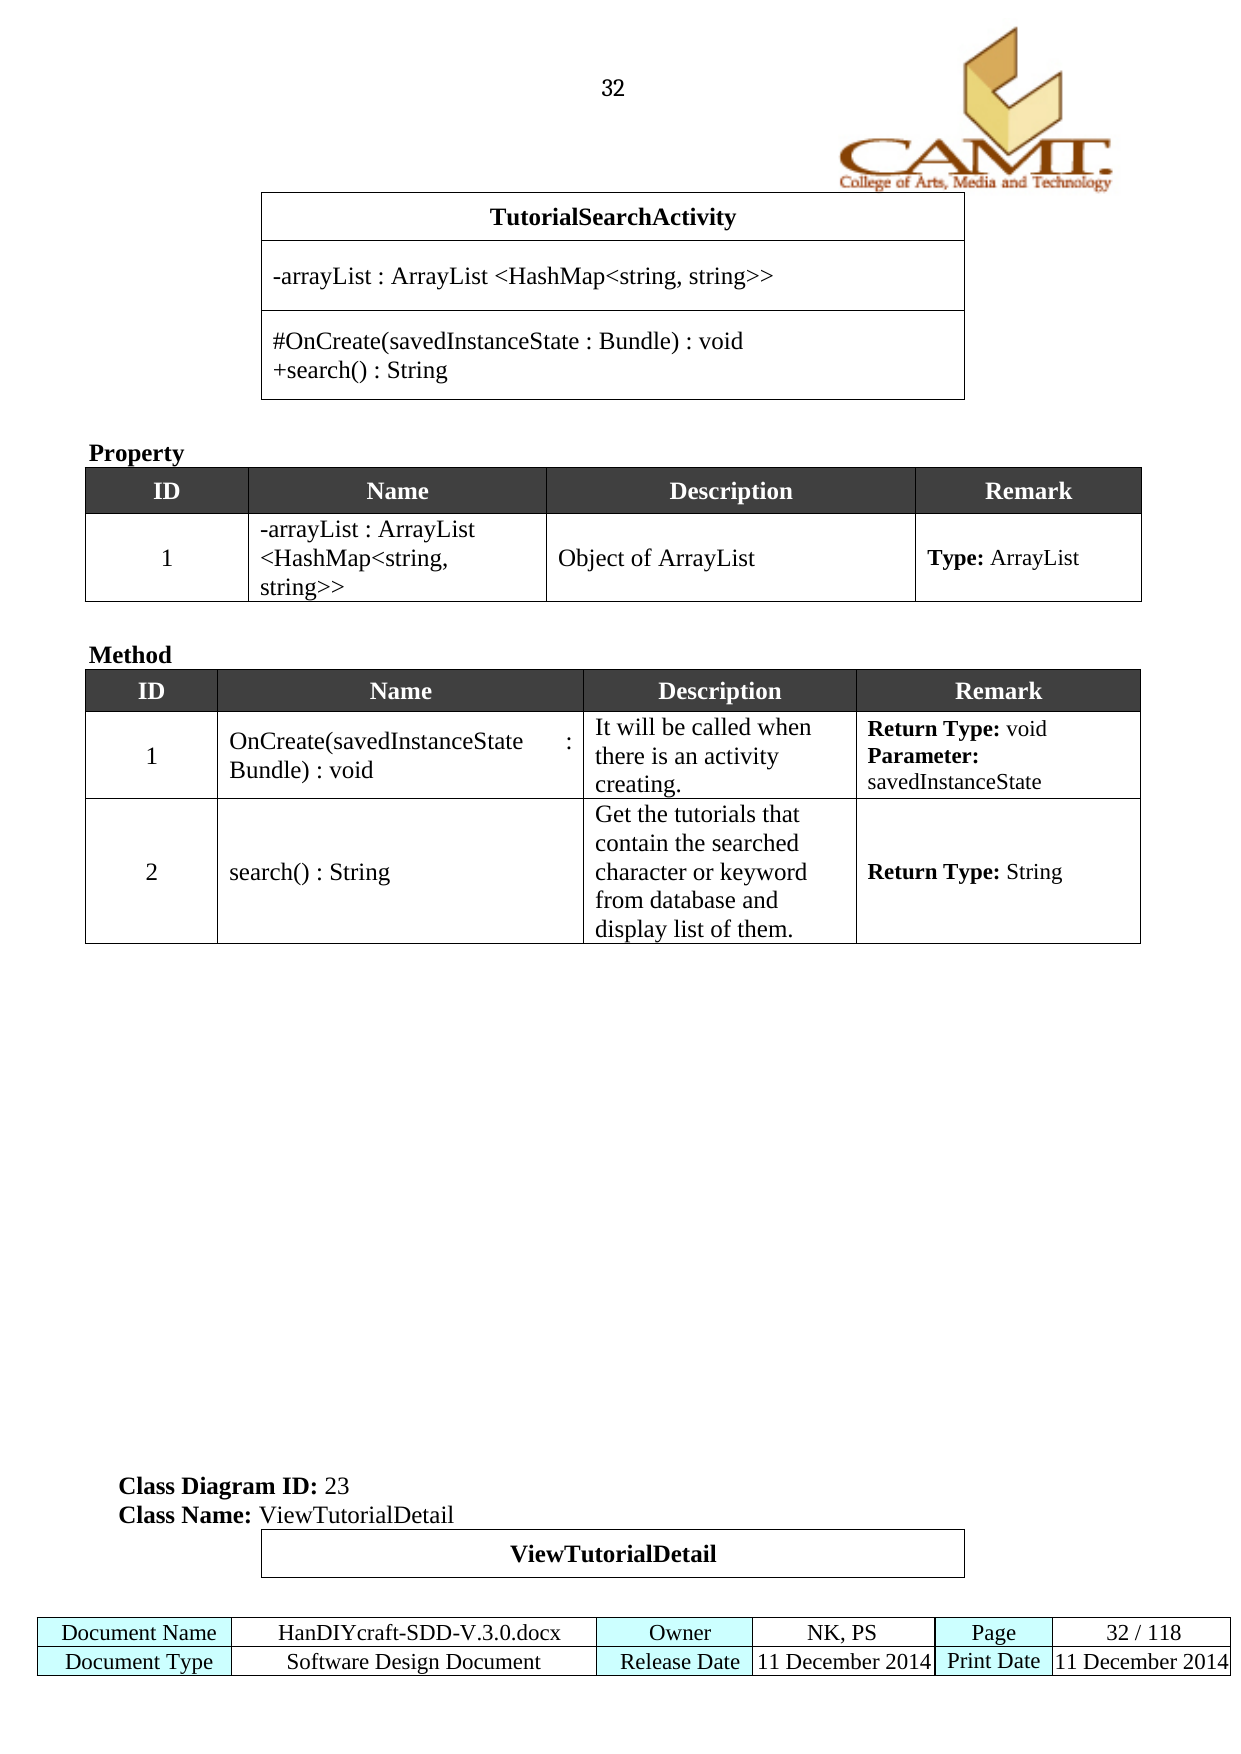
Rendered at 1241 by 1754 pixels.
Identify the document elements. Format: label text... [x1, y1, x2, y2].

table_cell Return Type: String [857, 799, 1140, 943]
table_header TutorialSearchActivity [262, 193, 964, 240]
table_cell It will be called when there is an activity creating. [584, 712, 856, 798]
table_cell -arrayList : ArrayList <HashMap<string, string>> [249, 514, 546, 601]
table_cell Return Type: void Parameter: savedInstanceState [857, 712, 1140, 798]
list Method [88, 640, 1108, 669]
table_header Name [249, 468, 546, 513]
table_header ID [86, 670, 217, 711]
table_cell 2 [86, 799, 217, 943]
picture [755, 18, 1221, 207]
table_cell 1 [86, 514, 248, 601]
table_header Description [547, 468, 915, 513]
table_cell Type: ArrayList [916, 514, 1141, 601]
table_cell Get the tutorials that contain the searched character or keyword from database and display list of them. [584, 799, 856, 943]
table_cell #OnCreate(savedInstanceState : Bundle) : void +search() : String [262, 311, 964, 399]
table_header ID [86, 468, 248, 513]
table_header Remark [916, 468, 1141, 513]
text Class Name: ViewTutorialDetail [118, 1500, 1108, 1529]
list Property [88, 438, 1108, 467]
text Class Diagram ID: 23 [118, 1471, 1108, 1500]
table_cell -arrayList : ArrayList <HashMap<string, string>> [262, 241, 964, 309]
table_header Description [584, 670, 856, 711]
table_header Name [218, 670, 583, 711]
table_cell Object of ArrayList [547, 514, 915, 601]
table_header ViewTutorialDetail [262, 1530, 964, 1577]
table_cell search() : String [218, 799, 583, 943]
table_cell 1 [86, 712, 217, 798]
table_header Remark [857, 670, 1140, 711]
table_cell OnCreate(savedInstanceState : Bundle) : void [218, 712, 583, 798]
